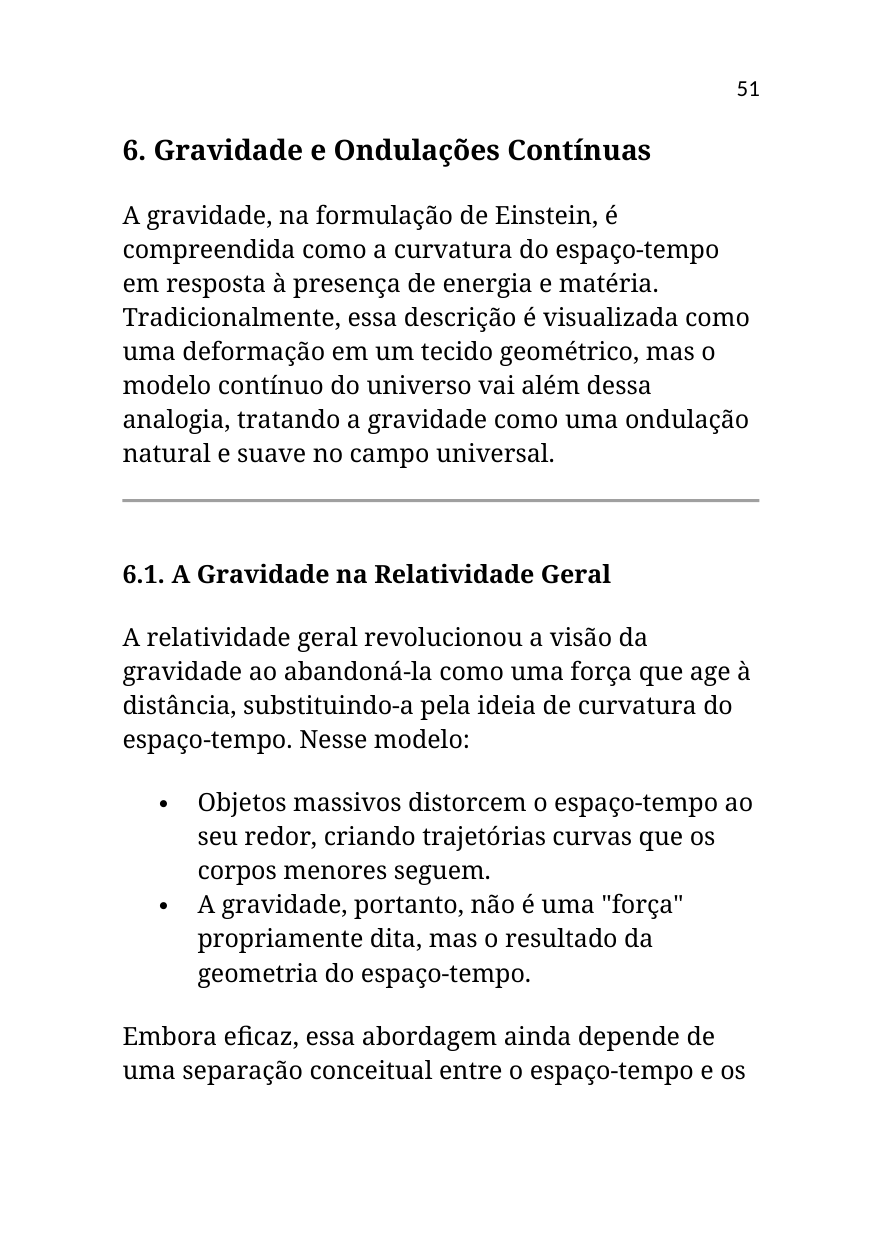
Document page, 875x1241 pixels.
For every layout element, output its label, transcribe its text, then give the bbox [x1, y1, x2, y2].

list Objetos massivos distorcem o espaço-tempo ao seu redor, criando trajetórias curvas que os corpos menores seguem. [160, 785, 759, 887]
text 6. Gravidade e Ondulações Contínuas [122, 130, 759, 168]
text A gravidade, na formulação de Einstein, é compreendida como a curvatura do espaço-tempo em resposta à presença de energia e matéria. Tradicionalmente, essa descrição é visualizada como uma deformação em um tecido geométrico, mas o modelo contínuo do universo vai além dessa analogia, tratando a gravidade como uma ondulação natural e suave no campo universal. [122, 197, 759, 470]
text 6.1. A Gravidade na Relatividade Geral [122, 556, 759, 590]
text A relatividade geral revolucionou a visão da gravidade ao abandoná-la como uma força que age à distância, substituindo-a pela ideia de curvatura do espaço-tempo. Nesse modelo: [122, 619, 759, 756]
list A gravidade, portanto, não é uma "força" propriamente dita, mas o resultado da geometria do espaço-tempo. [160, 887, 759, 989]
